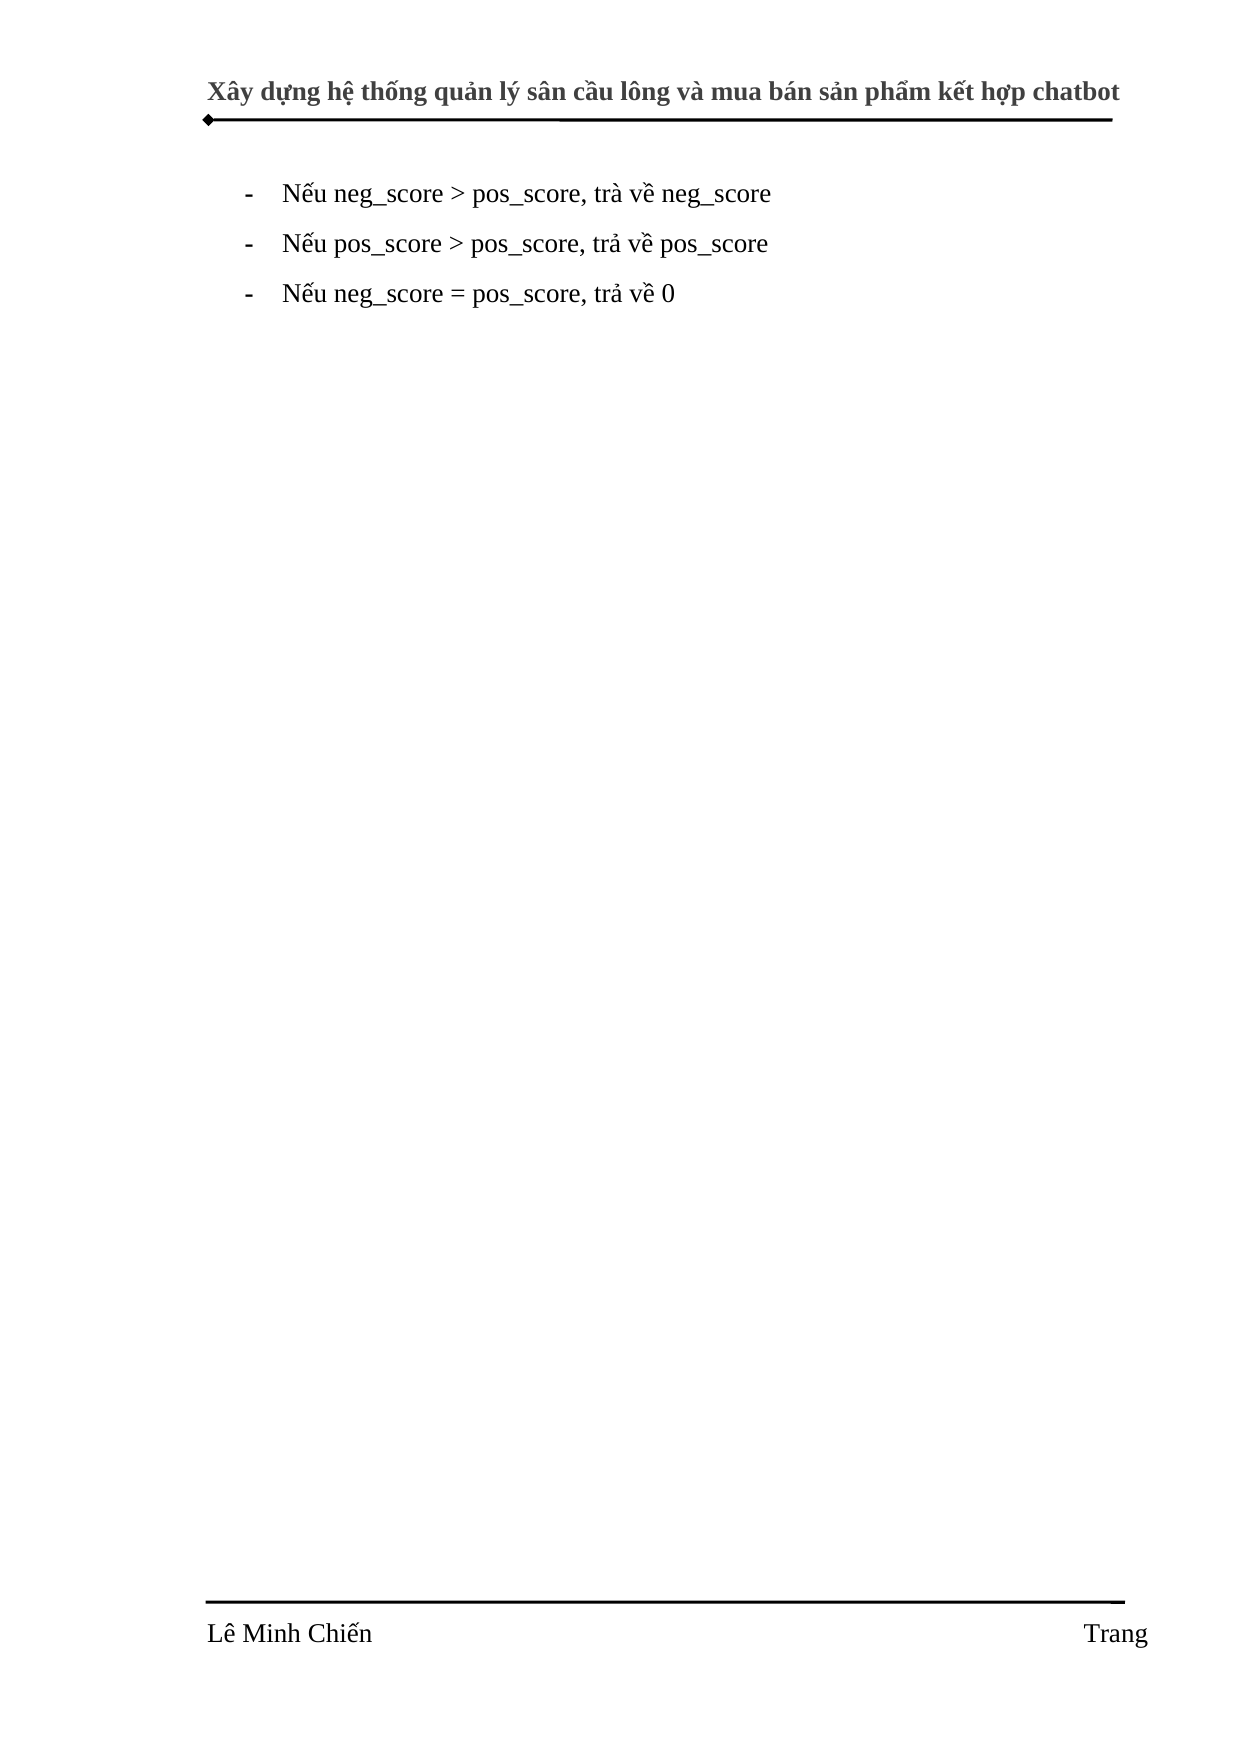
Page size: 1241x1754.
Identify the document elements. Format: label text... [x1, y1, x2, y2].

list Nếu neg_score > pos_score, trà về neg_score [244, 177, 1122, 208]
list Nếu pos_score > pos_score, trả về pos_score [244, 227, 1122, 258]
list Nếu neg_score = pos_score, trả về 0 [244, 277, 1122, 308]
